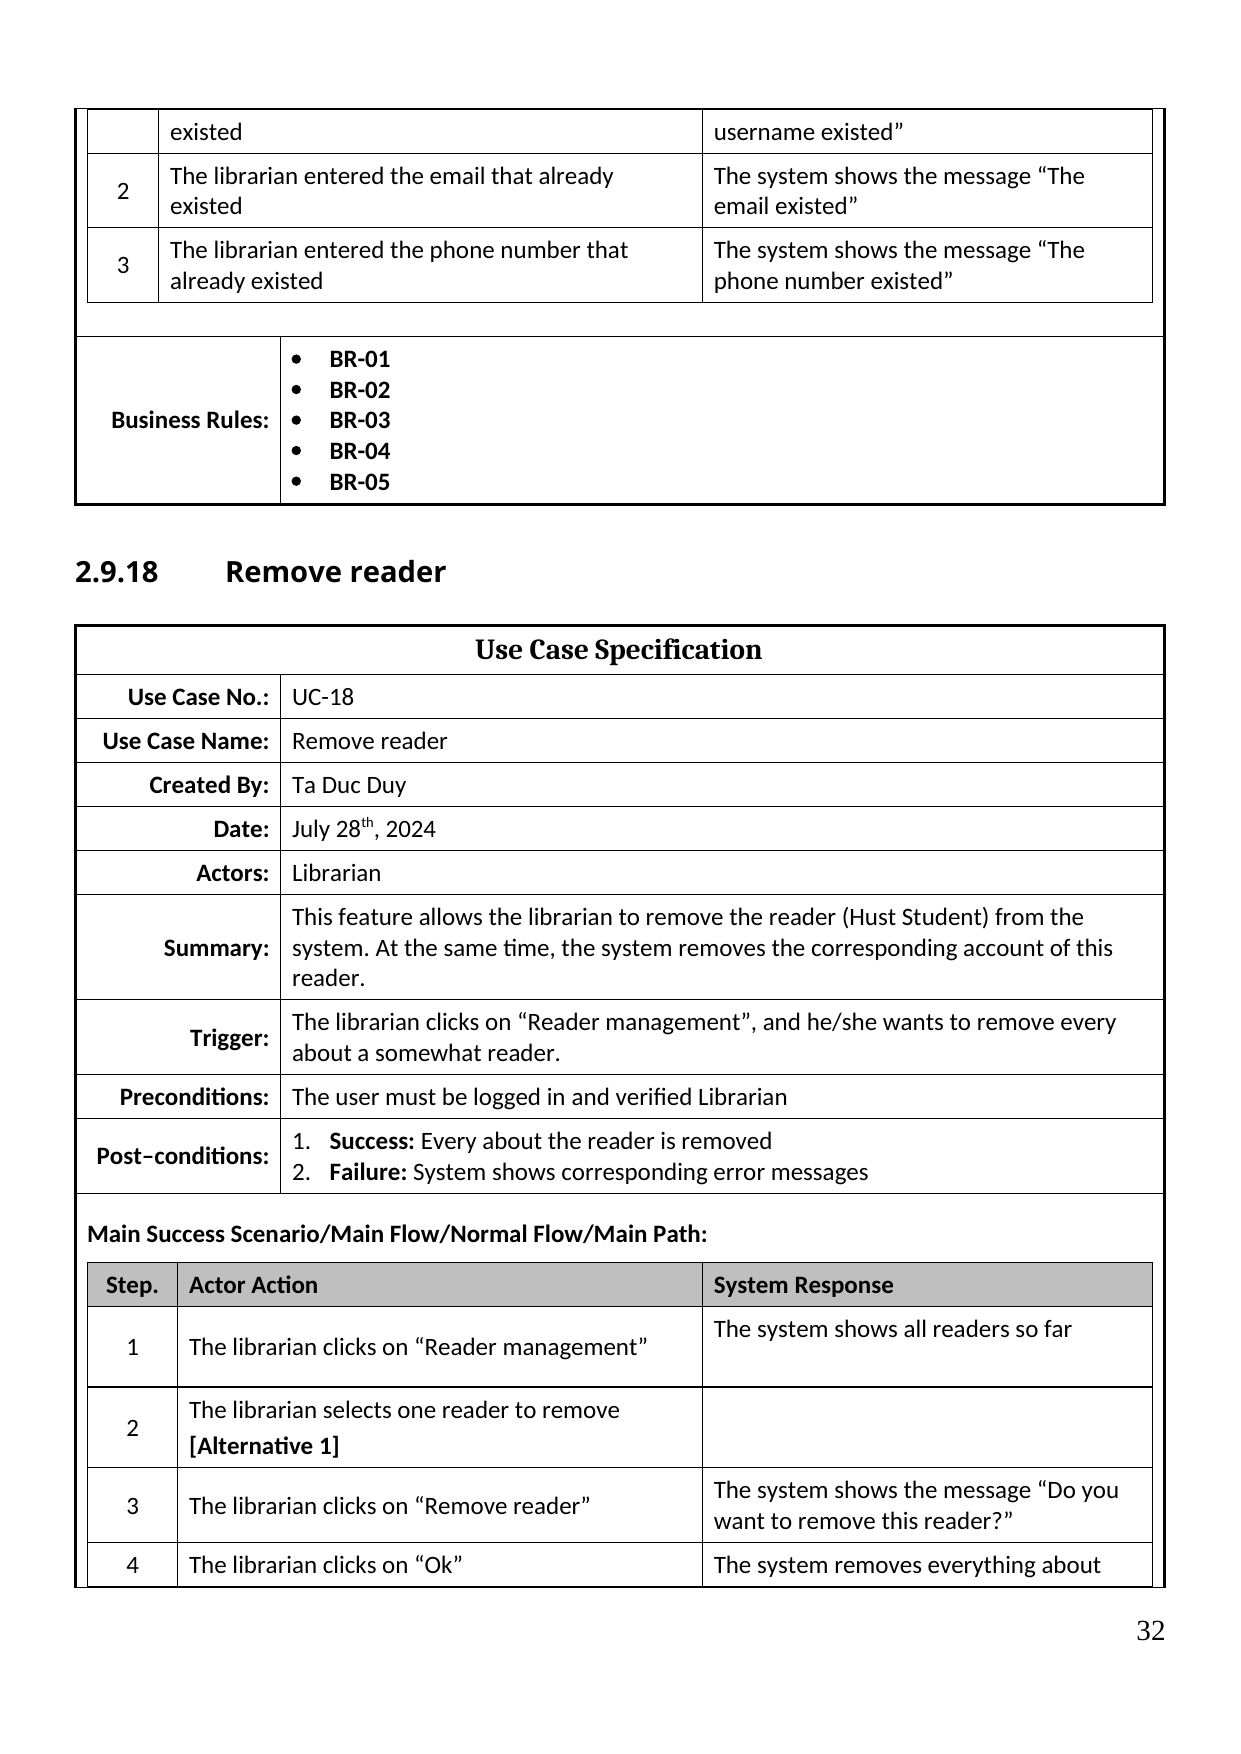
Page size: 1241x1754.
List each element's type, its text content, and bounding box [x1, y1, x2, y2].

table_cell This feature allows the librarian to remove the reader (Hust Student) from the system. At the same time, the system removes the corresponding account of this reader. [281, 895, 1163, 999]
table_cell Success: Every about the reader is removed Failure: System shows corresponding error messages [281, 1119, 1163, 1192]
table_cell Post–conditions: [77, 1119, 280, 1192]
table_cell BR-01 BR-02 BR-03 BR-04 BR-05 [281, 337, 1163, 502]
subtitle Remove reader [75, 552, 1165, 591]
table_cell Business Rules: [77, 337, 280, 502]
table_cell Remove reader [281, 719, 1163, 762]
table_cell Trigger: [77, 1000, 280, 1074]
table_cell Librarian [281, 851, 1163, 894]
table_cell Use Case No.: [77, 675, 280, 718]
table_cell Created By: [77, 763, 280, 806]
table_cell The user must be logged in and verified Librarian [281, 1075, 1163, 1118]
table_cell Ta Duc Duy [281, 763, 1163, 806]
table_cell The librarian clicks on “Reader management”, and he/she wants to remove every about a somewhat reader. [281, 1000, 1163, 1074]
table_cell Actors: [77, 851, 280, 894]
table_cell July 28th, 2024 [281, 807, 1163, 850]
table_cell Exceptions: [77, 109, 1163, 336]
table_cell Use Case Name: [77, 719, 280, 762]
table_cell Date: [77, 807, 280, 850]
table_cell Summary: [77, 895, 280, 999]
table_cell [77, 1194, 1163, 1587]
table_cell Preconditions: [77, 1075, 280, 1118]
table_cell UC-18 [281, 675, 1163, 718]
table_header Use Case Specification [77, 627, 1163, 674]
